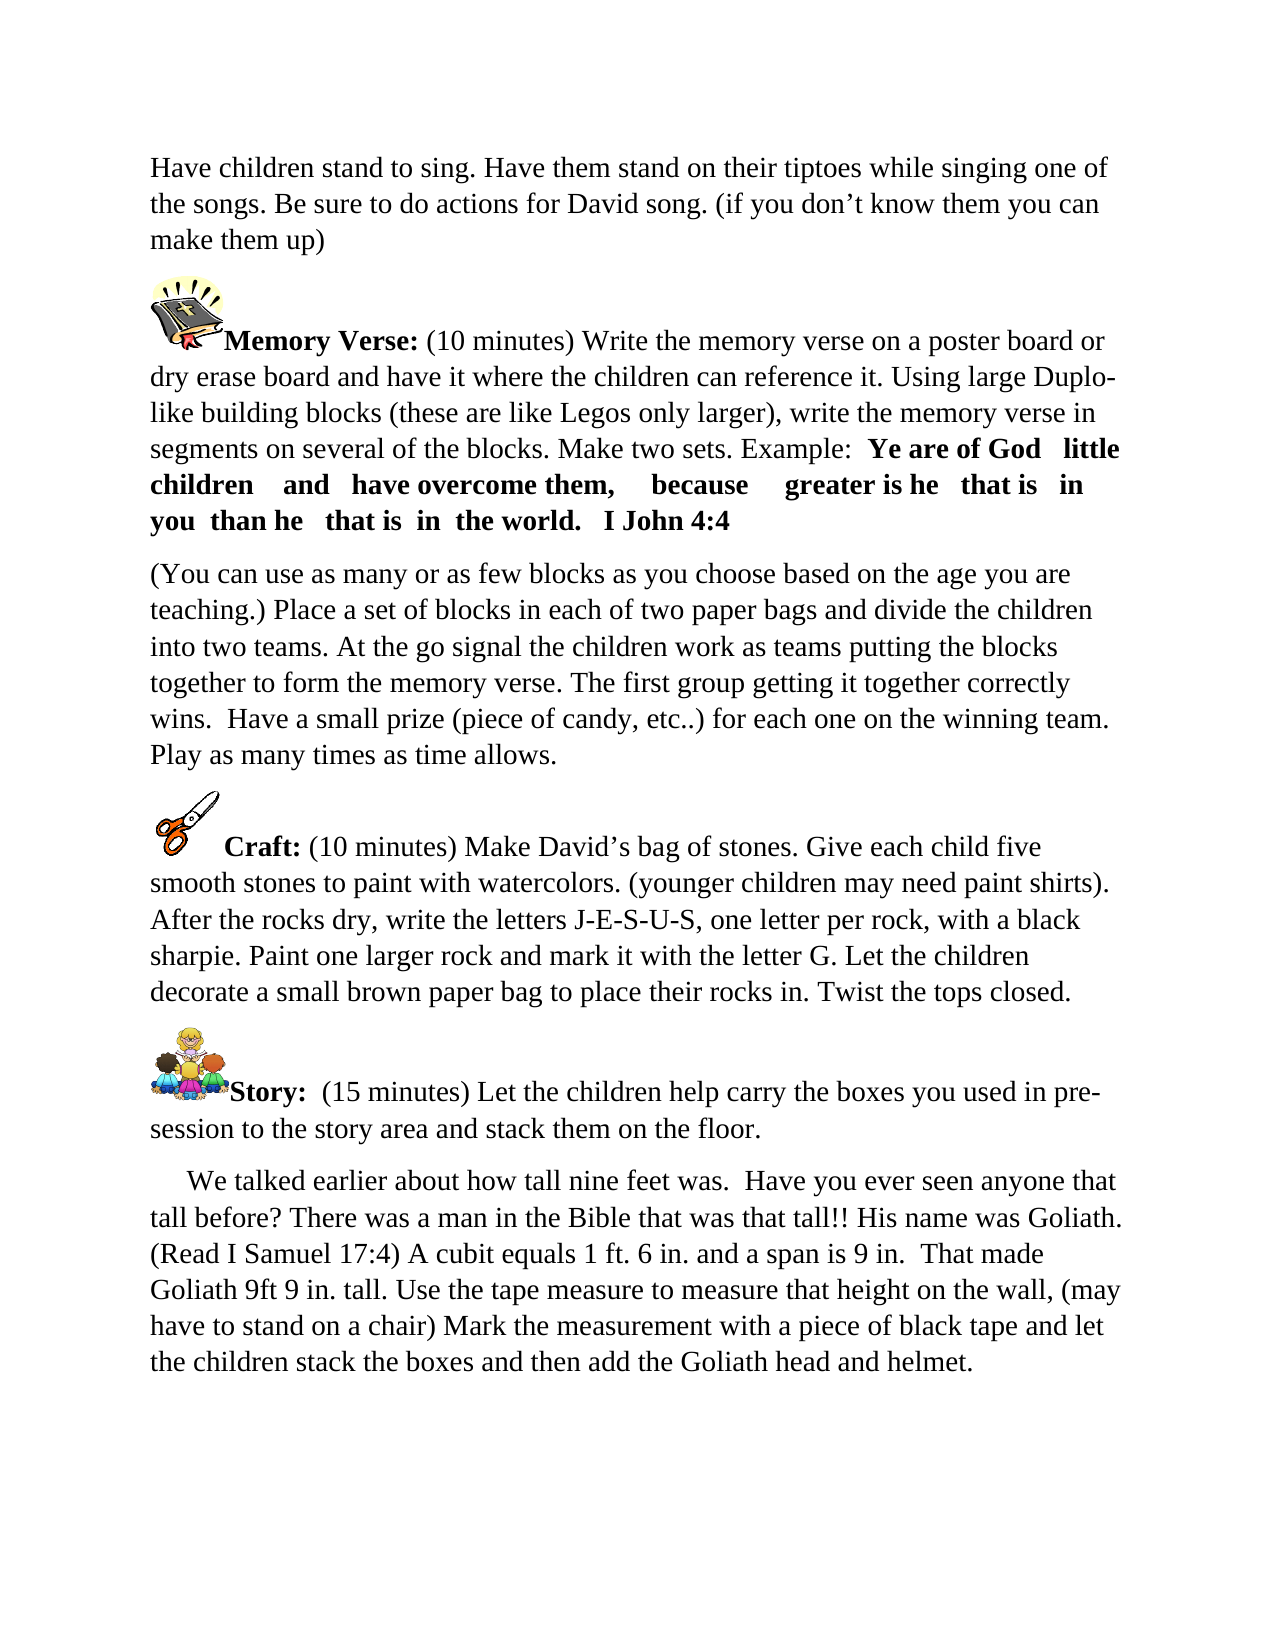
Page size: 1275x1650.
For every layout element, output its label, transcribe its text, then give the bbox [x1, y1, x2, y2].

text Have children stand to sing. Have them stand on their tiptoes while singing one of the songs. Be sure to do actions for David song. (if you don’t know them you can make them up) [150, 150, 1125, 256]
text Craft: (10 minutes) Make David’s bag of stones. Give each child five smooth stones to paint with watercolors. (younger children may need paint shirts). After the rocks dry, write the letters J-E-S-U-S, one letter per rock, with a black sharpie. Paint one larger rock and mark it with the letter G. Let the children decorate a small brown paper bag to place their rocks in. Twist the tops closed. [150, 790, 1125, 1008]
text Memory Verse: (10 minutes) Write the memory verse on a poster board or dry erase board and have it where the children can reference it. Using large Duplo-like building blocks (these are like Legos only larger), write the memory verse in segments on several of the blocks. Make two sets. Example: Ye are of God little children and have overcome them, because greater is he that is in you than he that is in the world. I John 4:4 [150, 275, 1125, 537]
picture [150, 790, 224, 857]
text We talked earlier about how tall nine feet was. Have you ever seen anyone that tall before? There was a man in the Bible that was that tall!! His name was Goliath. (Read I Samuel 17:4) A cubit equals 1 ft. 6 in. and a span is 9 in. That made Goliath 9ft 9 in. tall. Use the tape measure to measure that height on the wall, (may have to stand on a chair) Mark the measurement with a piece of black tape and let the children stack the boxes and then add the Goliath head and helmet. [150, 1163, 1125, 1378]
picture [150, 1026, 230, 1102]
picture [150, 275, 224, 351]
text Story: (15 minutes) Let the children help carry the boxes you used in pre-session to the story area and stack them on the floor. [150, 1027, 1125, 1144]
text (You can use as many or as few blocks as you choose based on the age you are teaching.) Place a set of blocks in each of two paper bags and divide the children into two teams. At the go signal the children work as teams putting the blocks together to form the memory verse. The first group getting it together correctly wins. Have a small prize (piece of candy, etc..) for each one on the winning team. Play as many times as time allows. [150, 556, 1125, 771]
